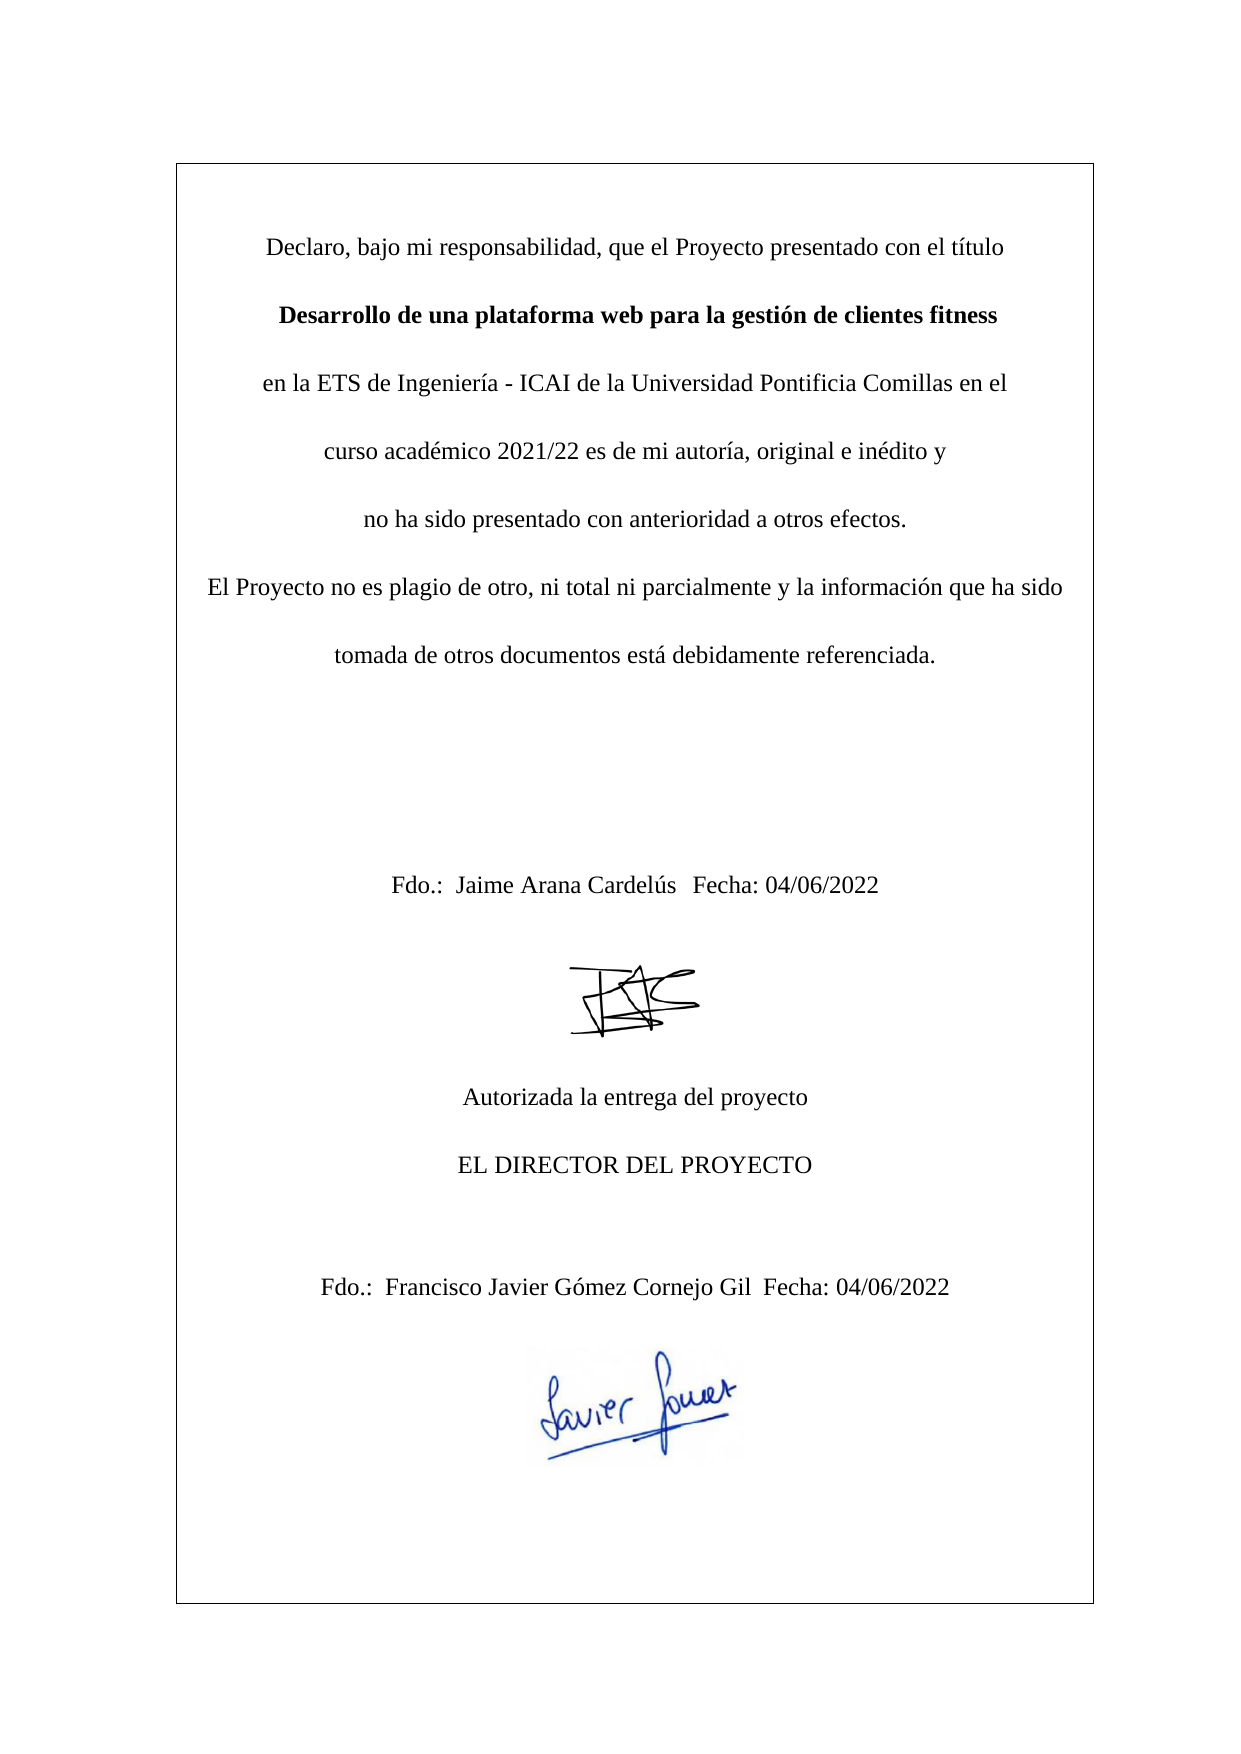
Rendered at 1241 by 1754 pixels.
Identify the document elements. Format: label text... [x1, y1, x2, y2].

text tomada de otros documentos está debidamente referenciada. [177, 639, 1093, 669]
text no ha sido presentado con anterioridad a otros efectos. [177, 503, 1093, 533]
text Desarrollo de una plataforma web para la gestión de clientes fitness [177, 299, 1093, 328]
text EL DIRECTOR DEL PROYECTO [177, 1149, 1093, 1179]
text Fdo.: Jaime Arana Cardelús Fecha: 04/06/2022 [177, 869, 1093, 898]
text en la ETS de Ingeniería - ICAI de la Universidad Pontificia Comillas en el [177, 367, 1093, 397]
text curso académico 2021/22 es de mi autoría, original e inédito y [177, 435, 1093, 465]
text Declaro, bajo mi responsabilidad, que el Proyecto presentado con el título [177, 231, 1093, 260]
picture [526, 1340, 744, 1467]
text El Proyecto no es plagio de otro, ni total ni parcialmente y la información que ha sido [177, 571, 1093, 601]
text Fdo.: Francisco Javier Gómez Cornejo Gil Fecha: 04/06/2022 [177, 1271, 1093, 1301]
text Autorizada la entrega del proyecto [177, 1081, 1093, 1111]
picture [546, 937, 724, 1058]
